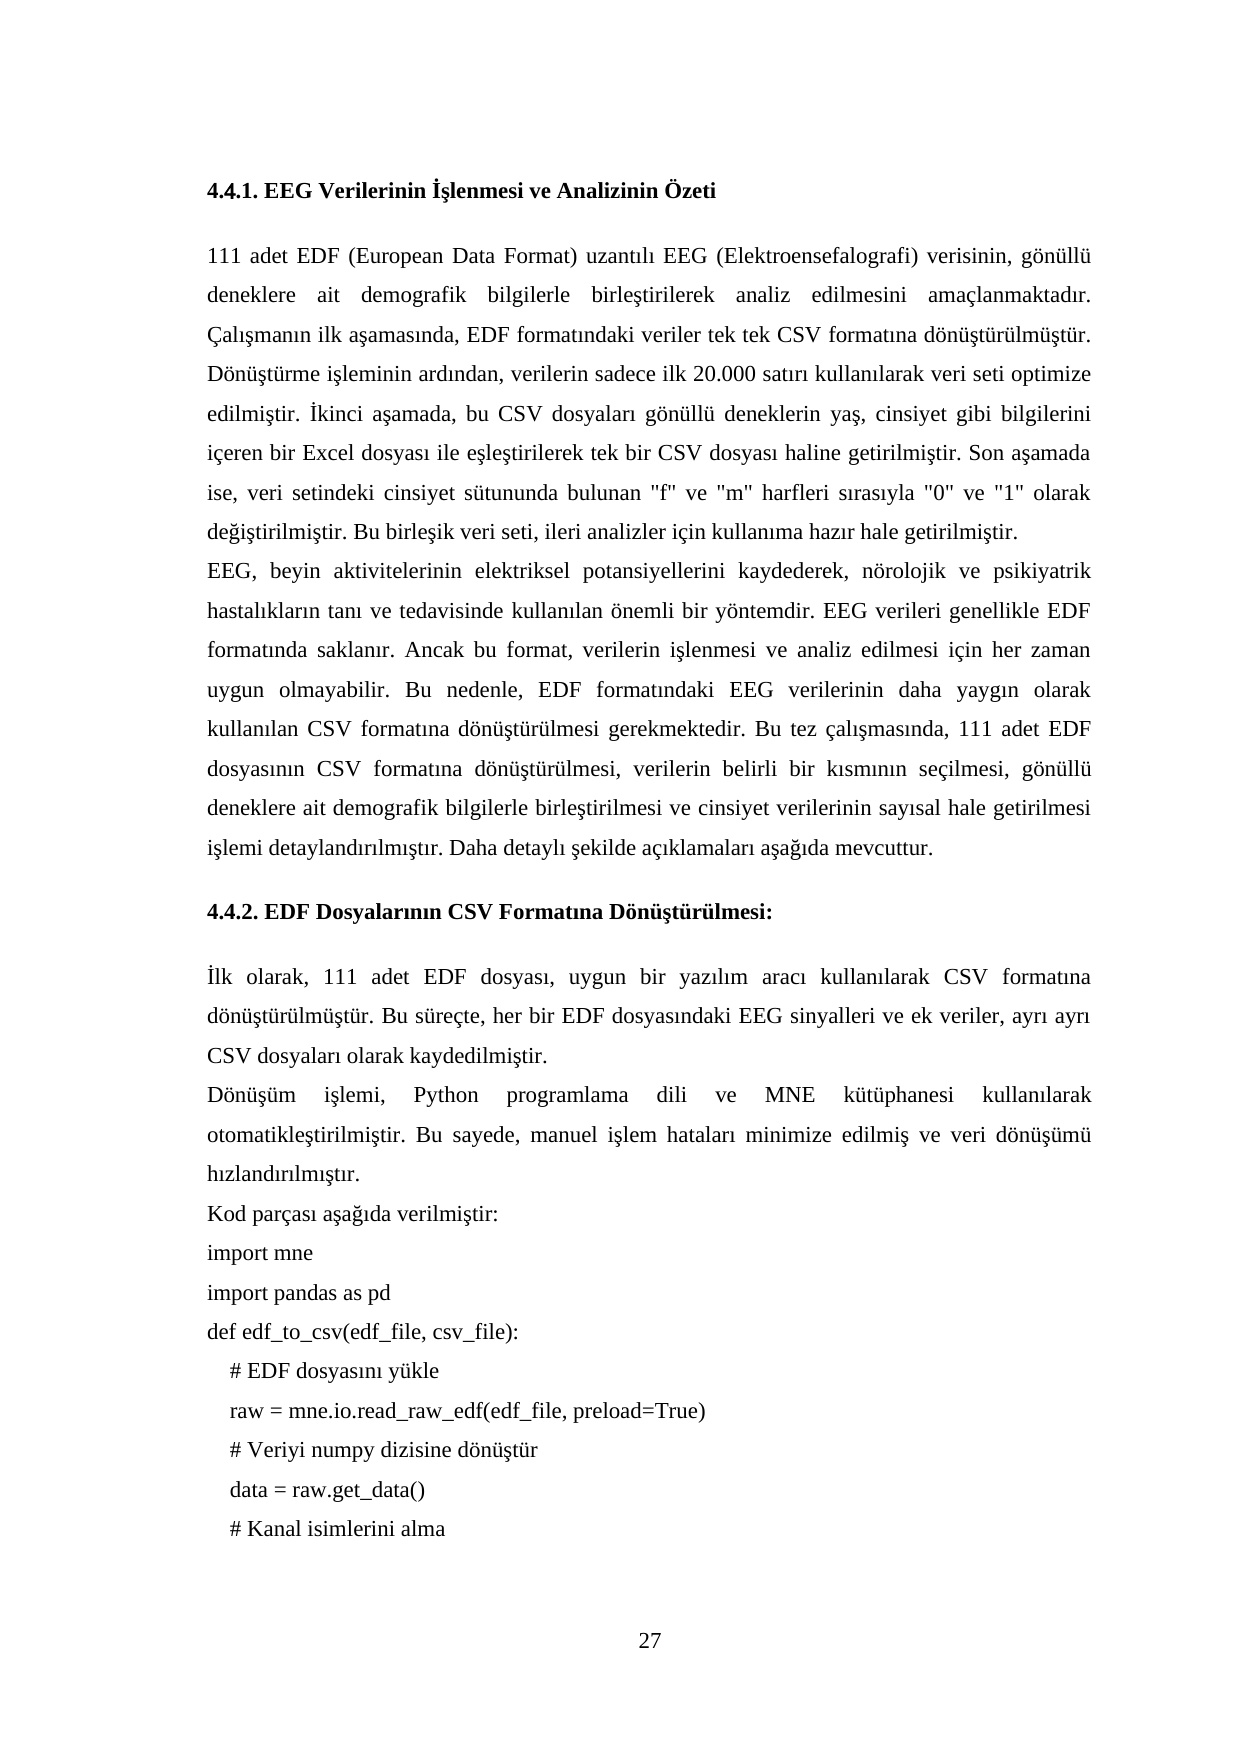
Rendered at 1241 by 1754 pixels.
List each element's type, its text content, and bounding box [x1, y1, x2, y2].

text # EDF dosyasını yükle [207, 1358, 1092, 1384]
text EEG, beyin aktivitelerinin elektriksel potansiyellerini kaydederek, nörolojik ve psikiyatrik hastalıkların tanı ve tedavisinde kullanılan önemli bir yöntemdir. EEG verileri genellikle EDF formatında saklanır. Ancak bu format, verilerin işlenmesi ve analiz edilmesi için her zaman uygun olmayabilir. Bu nedenle, EDF formatındaki EEG verilerinin daha yaygın olarak kullanılan CSV formatına dönüştürülmesi gerekmektedir. Bu tez çalışmasında, 111 adet EDF dosyasının CSV formatına dönüştürülmesi, verilerin belirli bir kısmının seçilmesi, gönüllü deneklere ait demografik bilgilerle birleştirilmesi ve cinsiyet verilerinin sayısal hale getirilmesi işlemi detaylandırılmıştır. Daha detaylı şekilde açıklamaları aşağıda mevcuttur. [207, 557, 1092, 860]
text def edf_to_csv(edf_file, csv_file): [207, 1318, 1092, 1344]
text Kod parçası aşağıda verilmiştir: [207, 1200, 1092, 1226]
text data = raw.get_data() [207, 1476, 1092, 1502]
text İlk olarak, 111 adet EDF dosyası, uygun bir yazılım aracı kullanılarak CSV formatına dönüştürülmüştür. Bu süreçte, her bir EDF dosyasındaki EEG sinyalleri ve ek veriler, ayrı ayrı CSV dosyaları olarak kaydedilmiştir. [207, 963, 1092, 1068]
text raw = mne.io.read_raw_edf(edf_file, preload=True) [207, 1397, 1092, 1423]
text import mne [207, 1239, 1092, 1266]
subtitle 4.4.2. EDF Dosyalarının CSV Formatına Dönüştürülmesi: [207, 898, 1092, 925]
text # Veriyi numpy dizisine dönüştür [207, 1437, 1092, 1463]
text import pandas as pd [207, 1279, 1092, 1305]
subtitle 4..1. EEG Verilerinin İşlenmesi ve Analizinin Özeti [207, 177, 1092, 203]
text 111 adet EDF (European Data Format) uzantılı EEG (Elektroensefalografi) verisinin, gönüllü deneklere ait demografik bilgilerle birleştirilerek analiz edilmesini amaçlanmaktadır. Çalışmanın ilk aşamasında, EDF formatındaki veriler tek tek CSV formatına dönüştürülmüştür. Dönüştürme işleminin ardından, verilerin sadece ilk 20.000 satırı kullanılarak veri seti optimize edilmiştir. İkinci aşamada, bu CSV dosyaları gönüllü deneklerin yaş, cinsiyet gibi bilgilerini içeren bir Excel dosyası ile eşleştirilerek tek bir CSV dosyası haline getirilmiştir. Son aşamada ise, veri setindeki cinsiyet sütununda bulunan "f" ve "m" harfleri sırasıyla "0" ve "1" olarak değiştirilmiştir. Bu birleşik veri seti, ileri analizler için kullanıma hazır hale getirilmiştir. [207, 242, 1092, 544]
text Dönüşüm işlemi, Python programlama dili ve MNE kütüphanesi kullanılarak otomatikleştirilmiştir. Bu sayede, manuel işlem hataları minimize edilmiş ve veri dönüşümü hızlandırılmıştır. [207, 1081, 1092, 1187]
text # Kanal isimlerini alma [207, 1516, 1092, 1542]
